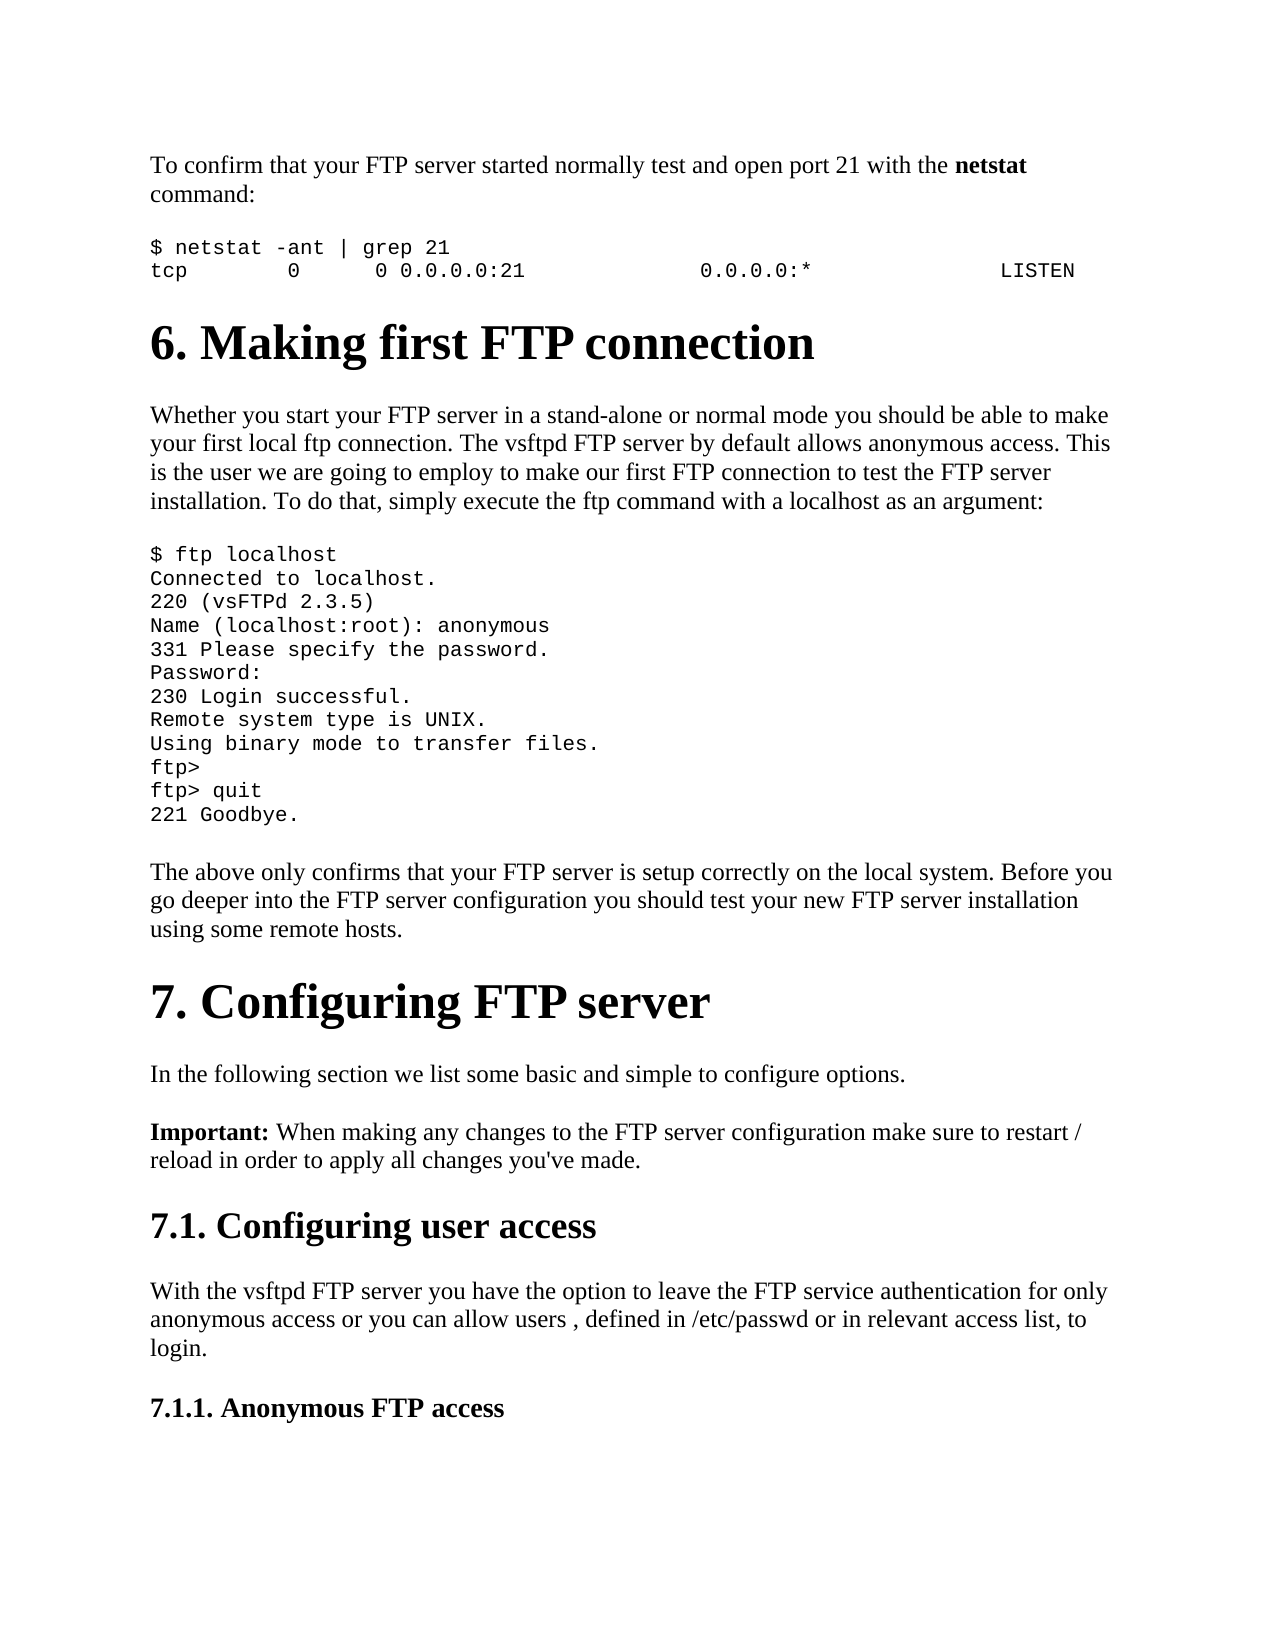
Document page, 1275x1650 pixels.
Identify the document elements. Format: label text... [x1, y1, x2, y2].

text 7. Configuring FTP server [150, 972, 1125, 1030]
text Important: When making any changes to the FTP server configuration make sure to restart / reload in order to apply all changes you've made. [150, 1117, 1125, 1174]
text $ ftp localhost Connected to localhost. 220 (vsFTPd 2.3.5) Name (localhost:root): anonymous 331 Please specify the password. Password: 230 Login successful. Remote system type is UNIX. Using binary mode to transfer files. ftp> ftp> quit 221 Goodbye. [150, 544, 1125, 828]
text 7.1.1. Anonymous FTP access [150, 1391, 1125, 1424]
text With the vsftpd FTP server you have the option to leave the FTP service authentication for only anonymous access or you can allow users , defined in /etc/passwd or in relevant access list, to login. [150, 1276, 1125, 1362]
text To confirm that your FTP server started normally test and open port 21 with the netstat command: [150, 150, 1125, 207]
text 7.1. Configuring user access [150, 1203, 1125, 1247]
text $ netstat -ant | grep 21 tcp 0 0 0.0.0.0:21 0.0.0.0:* LISTEN [150, 237, 1125, 284]
text The above only confirms that your FTP server is setup correctly on the local system. Before you go deeper into the FTP server configuration you should test your new FTP server installation using some remote hosts. [150, 857, 1125, 943]
text 6. Making first FTP connection [150, 313, 1125, 371]
text Whether you start your FTP server in a stand-alone or normal mode you should be able to make your first local ftp connection. The vsftpd FTP server by default allows anonymous access. This is the user we are going to employ to make our first FTP connection to test the FTP server installation. To do that, simply execute the ftp command with a localhost as an argument: [150, 400, 1125, 515]
text In the following section we list some basic and simple to configure options. [150, 1059, 1125, 1088]
